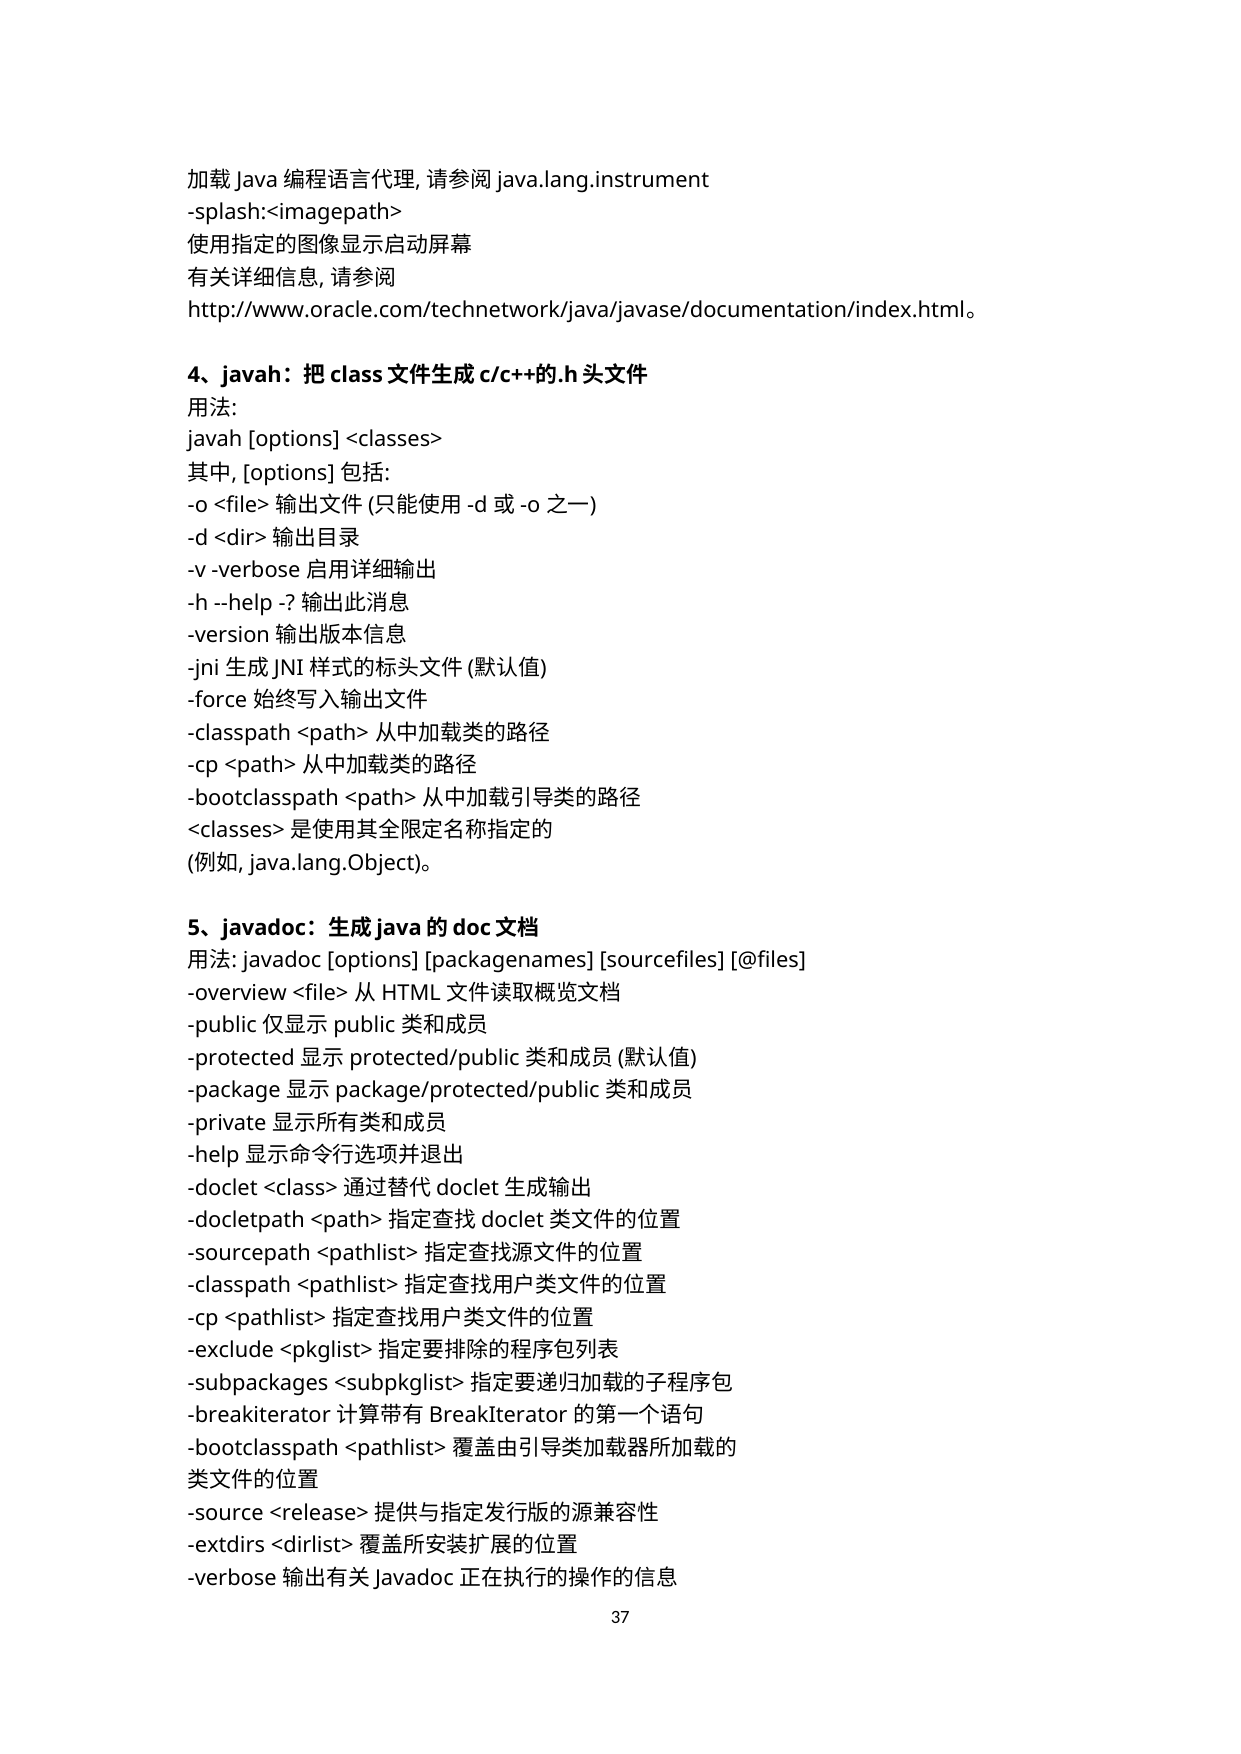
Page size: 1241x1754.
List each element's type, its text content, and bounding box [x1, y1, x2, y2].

text -source <release> 提供与指定发行版的源兼容性 [187, 1494, 1053, 1527]
text -v -verbose 启用详细输出 [187, 552, 1053, 584]
text -subpackages <subpkglist> 指定要递归加载的子程序包 [187, 1364, 1053, 1397]
text -o <file> 输出文件 (只能使用 -d 或 -o 之一) [187, 487, 1053, 519]
text -cp <path> 从中加载类的路径 [187, 747, 1053, 779]
text -package 显示 package/protected/public 类和成员 [187, 1072, 1053, 1104]
text -overview <file> 从 HTML 文件读取概览文档 [187, 974, 1053, 1007]
text 加载 Java 编程语言代理, 请参阅 java.lang.instrument [187, 162, 1053, 194]
text -cp <pathlist> 指定查找用户类文件的位置 [187, 1299, 1053, 1332]
text -verbose 输出有关 Javadoc 正在执行的操作的信息 [187, 1559, 1053, 1592]
text -doclet <class> 通过替代 doclet 生成输出 [187, 1169, 1053, 1202]
text javah [options] <classes> [187, 422, 1053, 454]
text 5、javadoc：生成java的doc文档 [187, 909, 1053, 942]
text (例如, java.lang.Object)。 [187, 844, 1053, 877]
text -extdirs <dirlist> 覆盖所安装扩展的位置 [187, 1527, 1053, 1559]
text 使用指定的图像显示启动屏幕 [187, 227, 1053, 259]
text -version 输出版本信息 [187, 617, 1053, 649]
text 有关详细信息, 请参阅 http://www.oracle.com/technetwork/java/javase/documentation/index.html。 [187, 259, 1053, 324]
text -help 显示命令行选项并退出 [187, 1137, 1053, 1169]
text -exclude <pkglist> 指定要排除的程序包列表 [187, 1332, 1053, 1364]
text <classes> 是使用其全限定名称指定的 [187, 812, 1053, 844]
text -force 始终写入输出文件 [187, 682, 1053, 714]
text -private 显示所有类和成员 [187, 1104, 1053, 1137]
text -public 仅显示 public 类和成员 [187, 1007, 1053, 1039]
text -bootclasspath <path> 从中加载引导类的路径 [187, 779, 1053, 812]
text -splash:<imagepath> [187, 194, 1053, 227]
text 其中, [options] 包括: [187, 454, 1053, 487]
text -jni 生成 JNI 样式的标头文件 (默认值) [187, 649, 1053, 682]
text -docletpath <path> 指定查找 doclet 类文件的位置 [187, 1202, 1053, 1234]
text -bootclasspath <pathlist> 覆盖由引导类加载器所加载的 [187, 1429, 1053, 1462]
text -d <dir> 输出目录 [187, 519, 1053, 552]
text -breakiterator 计算带有 BreakIterator 的第一个语句 [187, 1397, 1053, 1429]
text 4、javah：把class文件生成c/c++的.h头文件 [187, 357, 1053, 389]
text -protected 显示 protected/public 类和成员 (默认值) [187, 1039, 1053, 1072]
text -h --help -? 输出此消息 [187, 584, 1053, 617]
text 用法: [187, 389, 1053, 422]
text 用法: javadoc [options] [packagenames] [sourcefiles] [@files] [187, 942, 1053, 974]
text -classpath <path> 从中加载类的路径 [187, 714, 1053, 747]
text -sourcepath <pathlist> 指定查找源文件的位置 [187, 1234, 1053, 1267]
text -classpath <pathlist> 指定查找用户类文件的位置 [187, 1267, 1053, 1299]
text 类文件的位置 [187, 1462, 1053, 1494]
